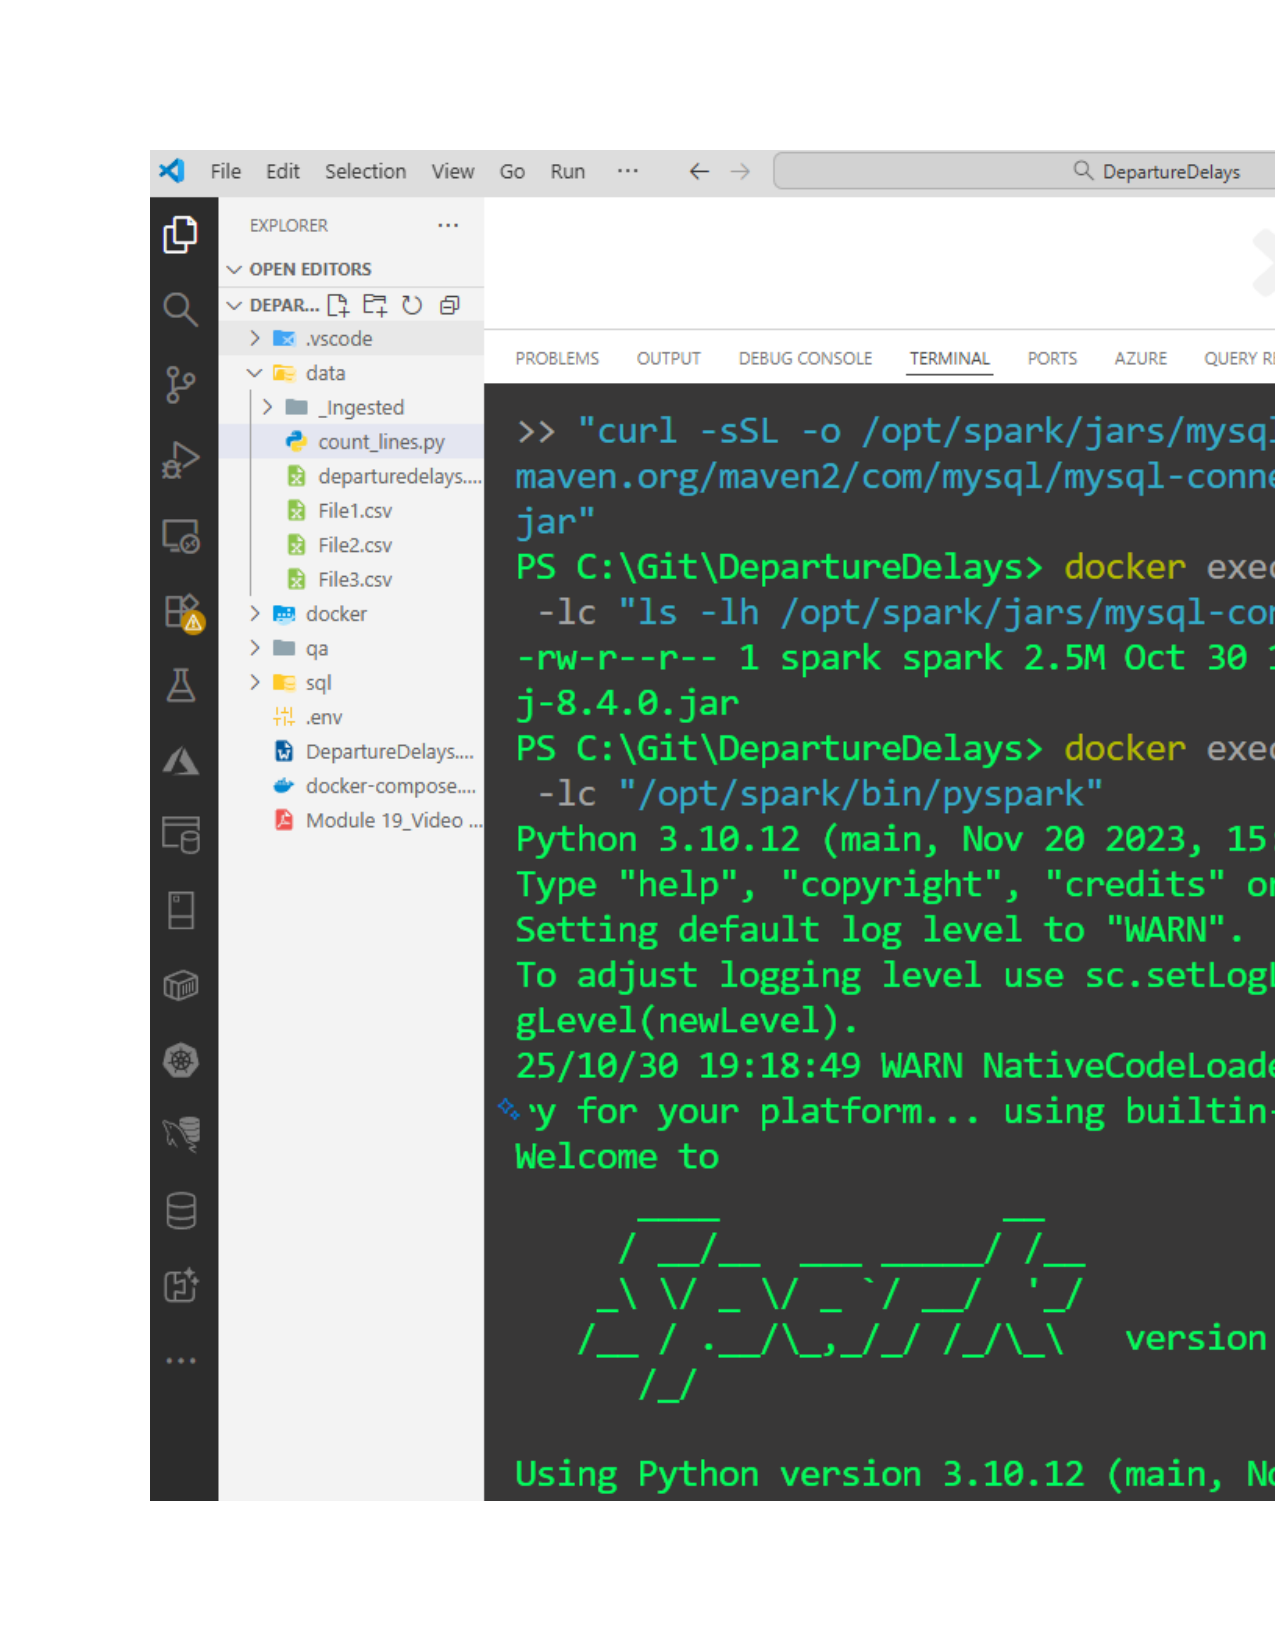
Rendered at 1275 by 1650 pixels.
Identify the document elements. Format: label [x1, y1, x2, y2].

picture [150, 150, 1275, 1501]
